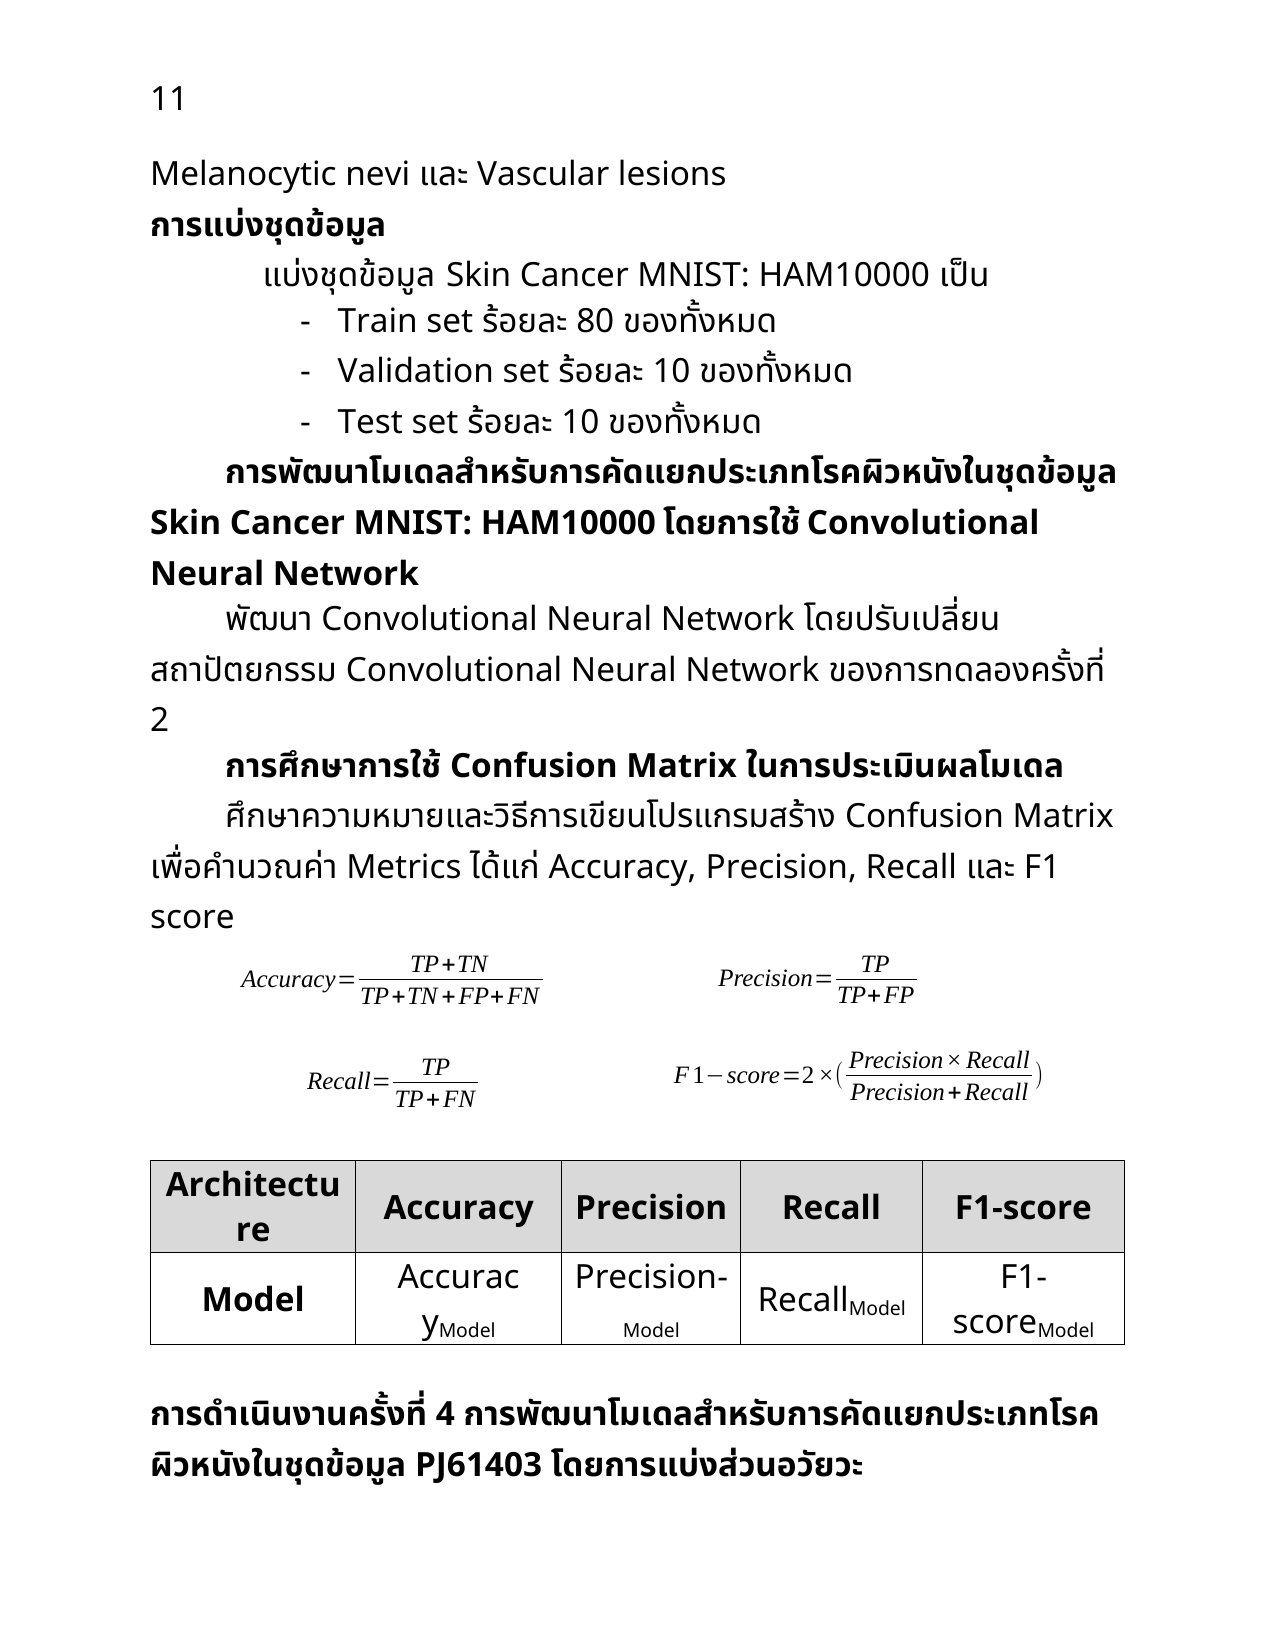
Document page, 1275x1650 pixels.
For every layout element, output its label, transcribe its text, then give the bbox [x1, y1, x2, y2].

list Validation set ร้อยละ 10 ของทั้งหมด [300, 347, 1125, 398]
text การศึกษาการใช้ Confusion Matrix ในการประเมินผลโมเดล [150, 741, 1125, 792]
text ศึกษาความหมายและวิธีการเขียนโปรแกรมสร้าง Confusion Matrix เพื่อคำนวณค่า Metrics ได้แก่ Accuracy, Precision, Recall และ F1 score [150, 792, 1125, 939]
table_cell Model [151, 1253, 355, 1343]
table_header Accuracy [356, 1161, 561, 1252]
list Train set ร้อยละ 80 ของทั้งหมด [300, 296, 1125, 347]
table_header Architecture [151, 1161, 355, 1252]
table_cell RecallModel [741, 1253, 922, 1343]
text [150, 150, 1125, 251]
table_cell PrecisionModel [562, 1253, 740, 1343]
table_header Precision [562, 1161, 740, 1252]
table_header F1-score [923, 1161, 1124, 1252]
table_cell F1-scoreModel [923, 1253, 1124, 1343]
text พัฒนา Convolutional Neural Network โดยปรับเปลี่ยนสถาปัตยกรรม Convolutional Neural Network ของการทดลองครั้งที่ 2 [150, 595, 1125, 741]
list แบ่งชุดข้อมูล Skin Cancer MNIST: HAM10000 เป็น [262, 251, 1125, 296]
list Test set ร้อยละ 10 ของทั้งหมด [300, 398, 1125, 448]
text การดำเนินงานครั้งที่ 4 การพัฒนาโมเดลสำหรับการคัดแยกประเภทโรคผิวหนังในชุดข้อมูล PJ61403 โดยการแบ่งส่วนอวัยวะ [150, 1390, 1125, 1491]
text การพัฒนาโมเดลสำหรับการคัดแยกประเภทโรคผิวหนังในชุดข้อมูล Skin Cancer MNIST: HAM10000โดยการใช้ Convolutional Neural Network [150, 448, 1125, 595]
table_header Recall [741, 1161, 922, 1252]
table_cell AccuracyModel [356, 1253, 561, 1343]
